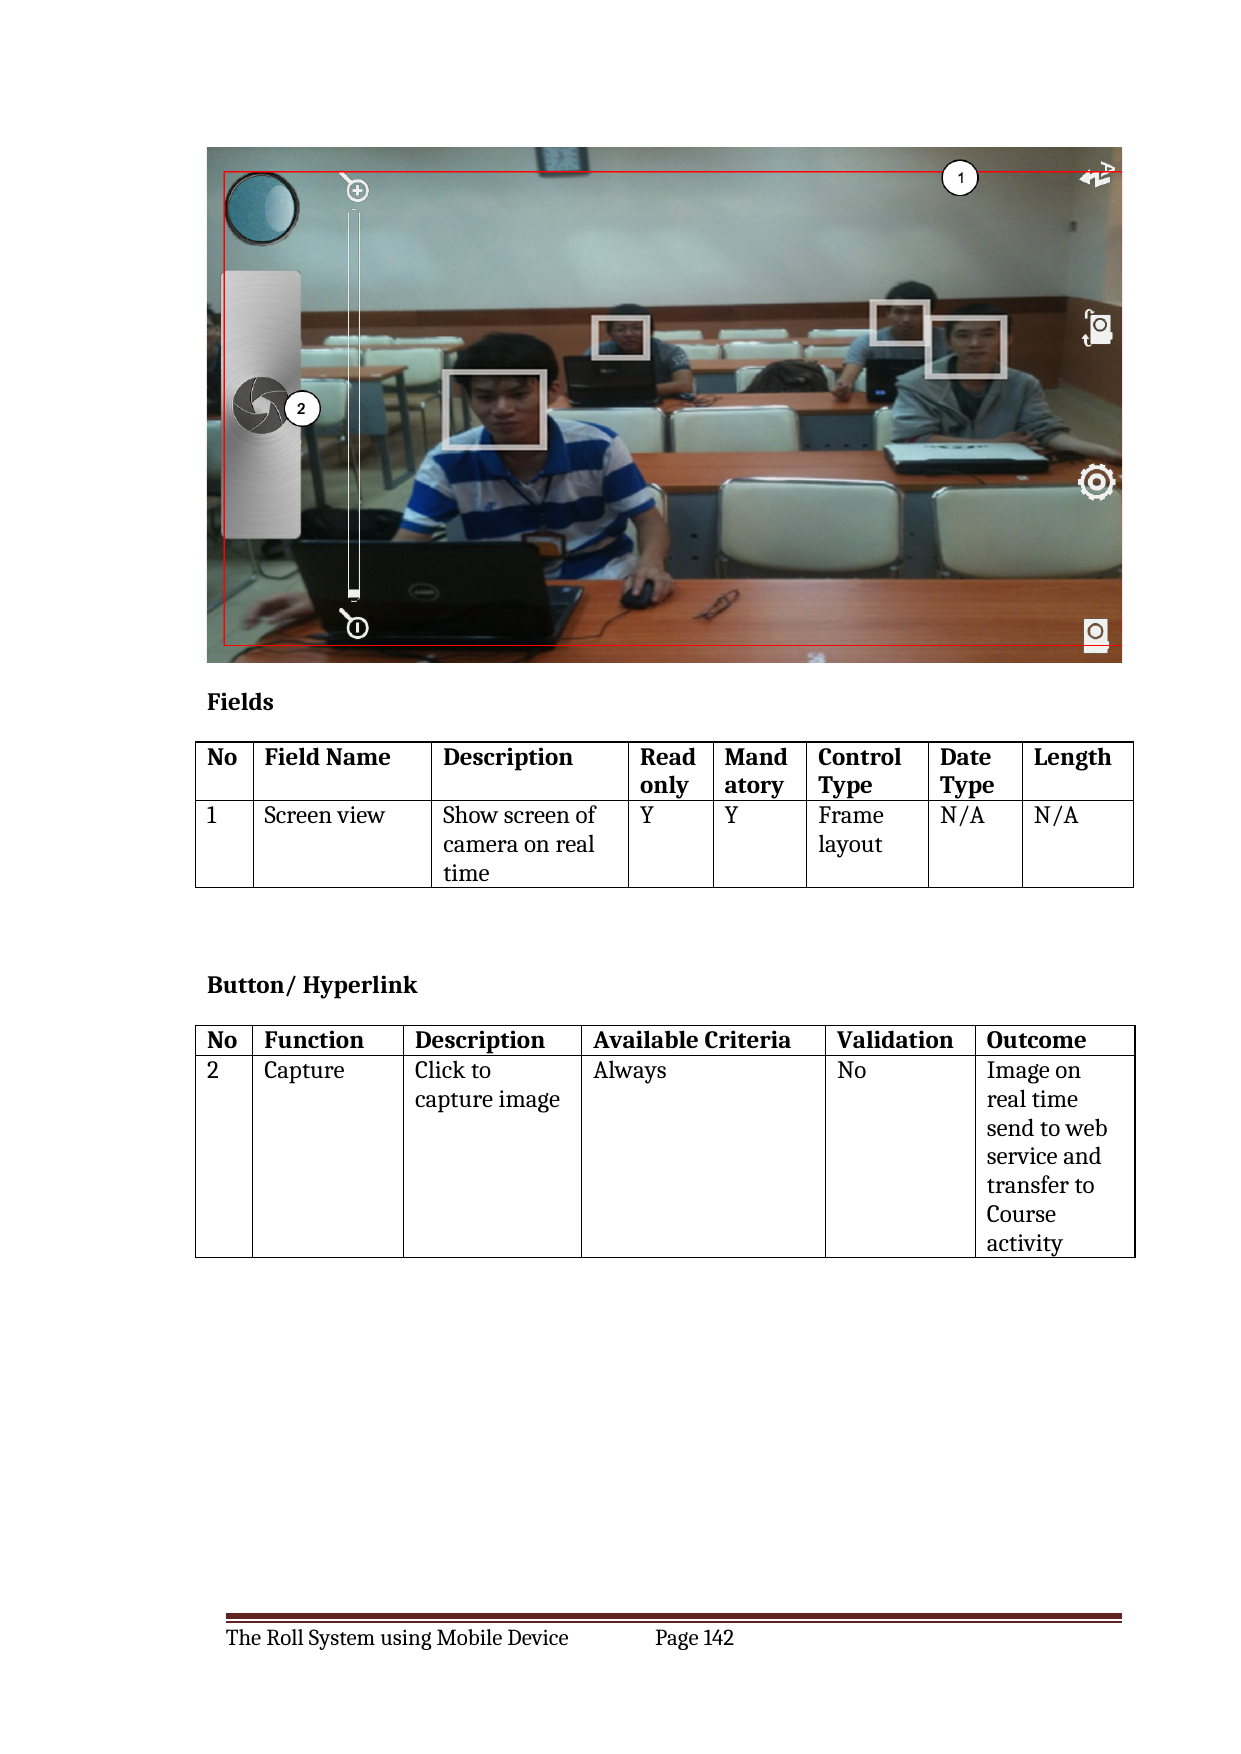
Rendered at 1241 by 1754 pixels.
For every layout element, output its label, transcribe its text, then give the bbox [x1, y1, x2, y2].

text Fields [207, 688, 1122, 716]
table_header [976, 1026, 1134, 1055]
picture [206, 147, 1123, 663]
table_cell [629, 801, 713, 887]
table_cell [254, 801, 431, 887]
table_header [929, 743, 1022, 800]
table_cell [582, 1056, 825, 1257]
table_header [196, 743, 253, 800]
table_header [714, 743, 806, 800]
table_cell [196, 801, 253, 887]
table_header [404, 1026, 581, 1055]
text Button/ Hyperlink [207, 971, 1122, 1000]
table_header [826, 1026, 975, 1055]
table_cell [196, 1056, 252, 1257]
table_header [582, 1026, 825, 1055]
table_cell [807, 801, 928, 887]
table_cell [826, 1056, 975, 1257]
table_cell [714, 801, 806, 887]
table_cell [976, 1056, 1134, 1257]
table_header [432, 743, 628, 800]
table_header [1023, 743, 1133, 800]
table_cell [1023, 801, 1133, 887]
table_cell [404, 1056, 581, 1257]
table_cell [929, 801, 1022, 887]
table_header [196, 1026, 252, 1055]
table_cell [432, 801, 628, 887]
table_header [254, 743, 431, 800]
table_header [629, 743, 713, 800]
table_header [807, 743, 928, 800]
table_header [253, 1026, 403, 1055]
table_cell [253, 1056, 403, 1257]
